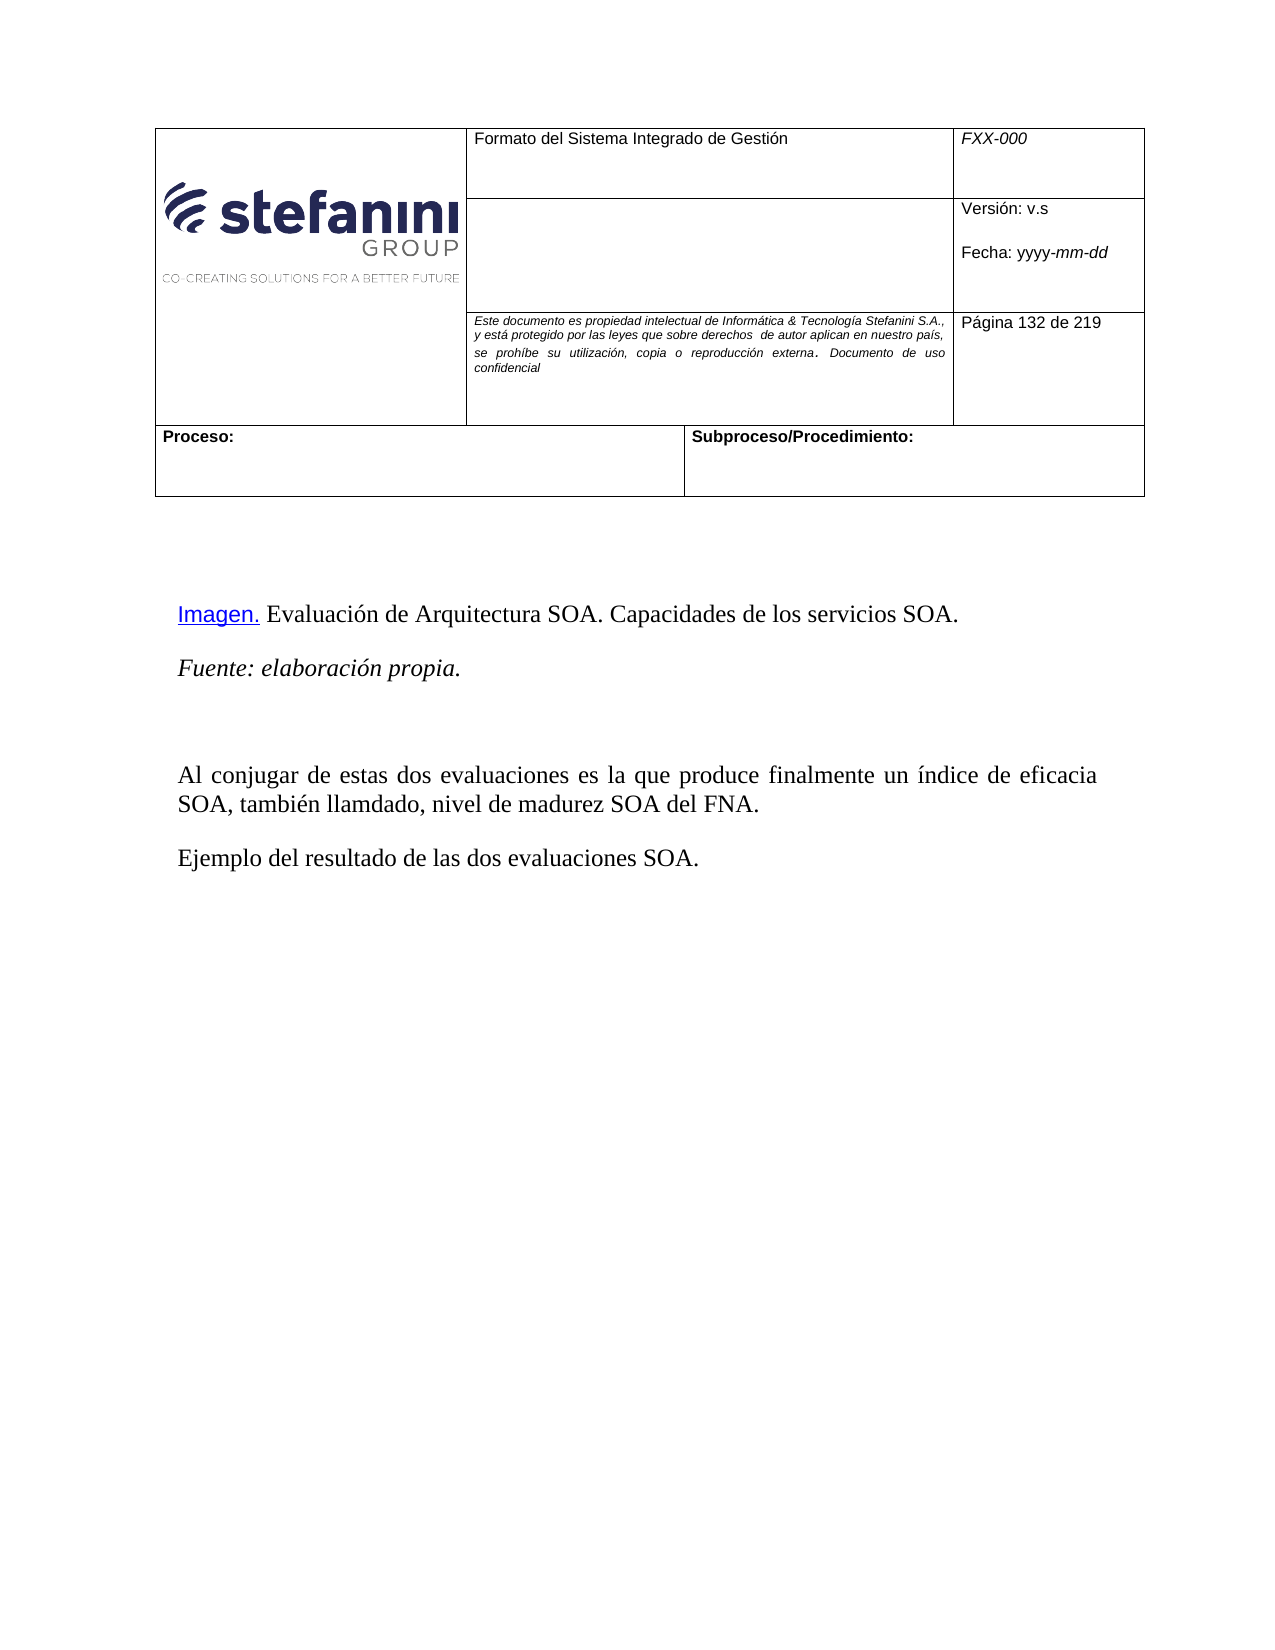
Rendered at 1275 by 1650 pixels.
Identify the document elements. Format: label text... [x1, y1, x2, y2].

text Ejemplo del resultado de las dos evaluaciones SOA. [177, 843, 1098, 872]
picture [162, 182, 460, 286]
text Al conjugar de estas dos evaluaciones es la que produce finalmente un índice de eficacia SOA, también llamdado, nivel de madurez SOA del FNA. [177, 761, 1098, 818]
text Imagen. Evaluación de Arquitectura SOA. Capacidades de los servicios SOA. [177, 599, 1098, 628]
text Fuente: elaboración propia. [177, 653, 1098, 682]
